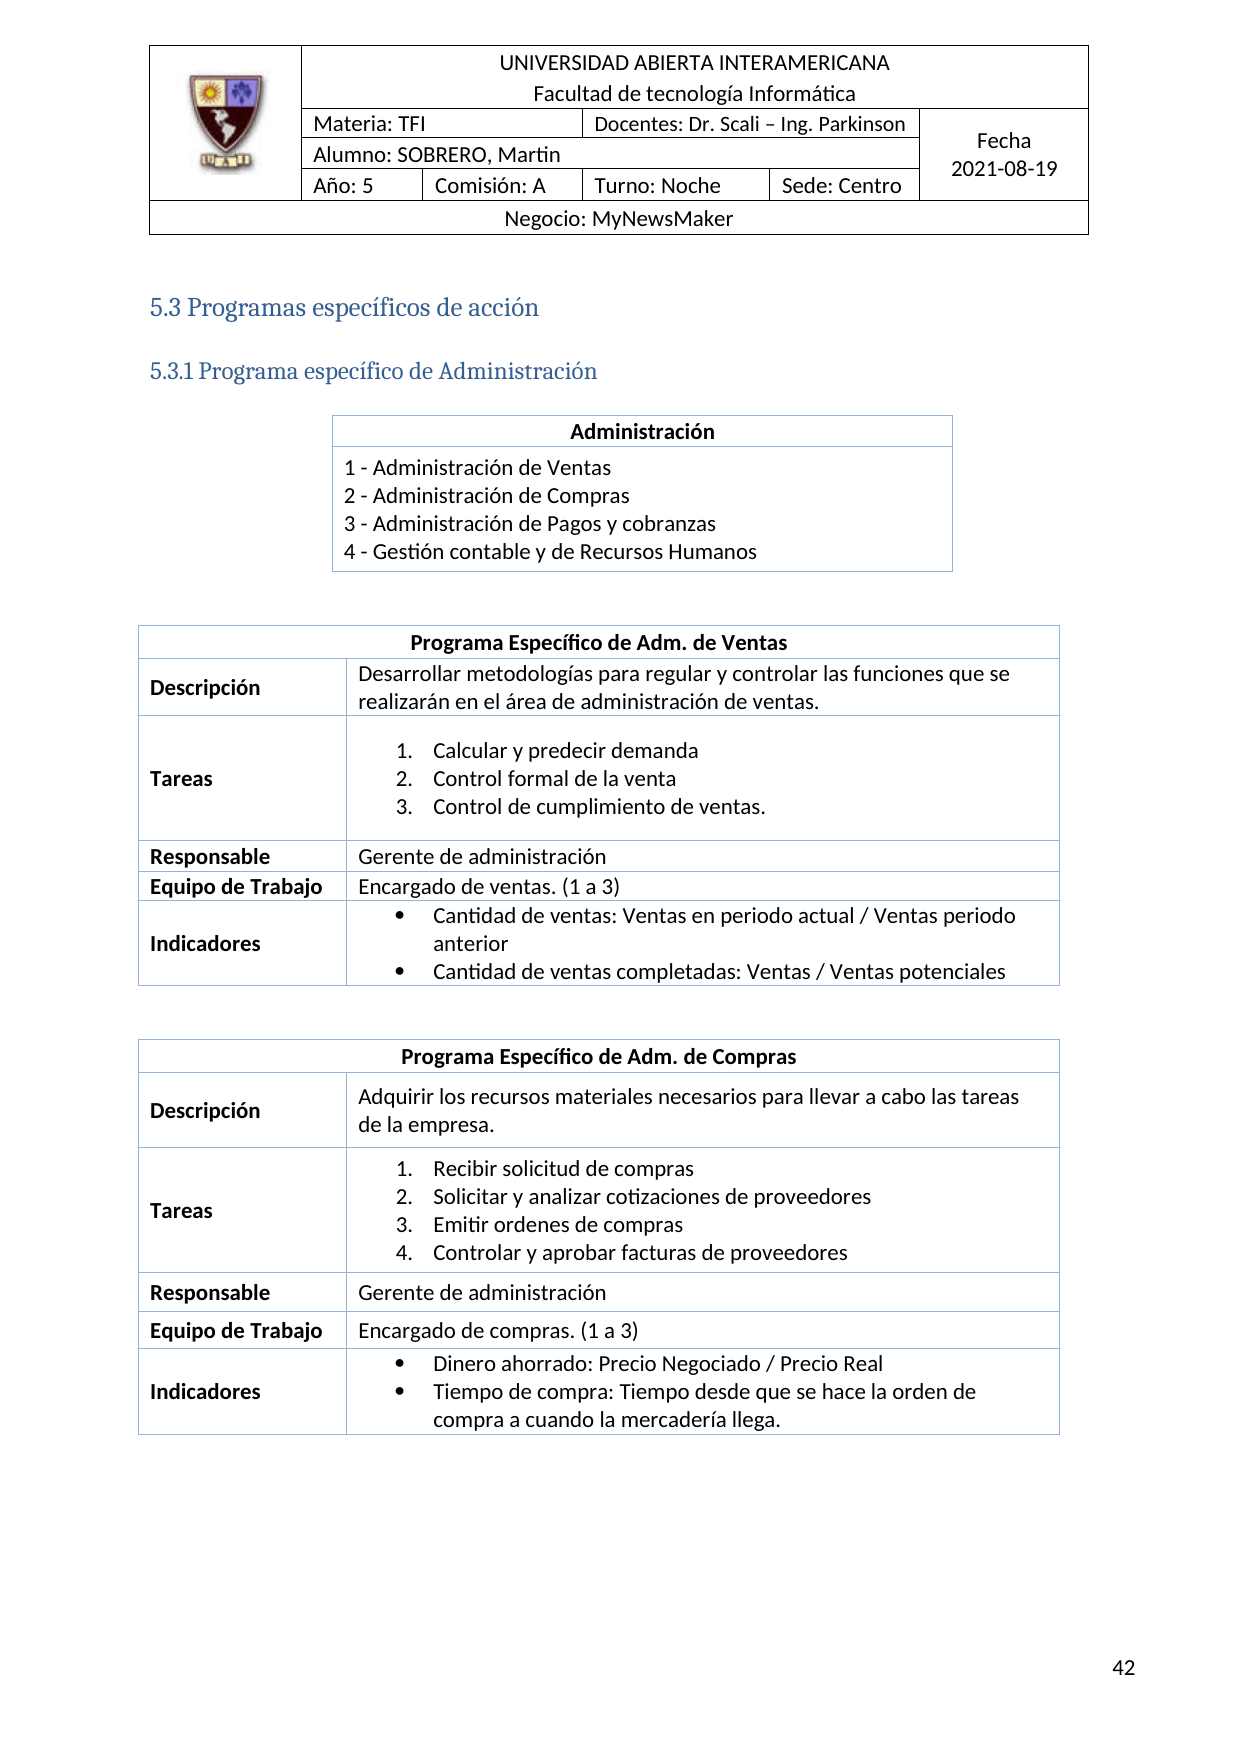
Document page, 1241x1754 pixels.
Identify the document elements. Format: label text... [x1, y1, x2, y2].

table_cell Dinero ahorrado: Precio Negociado / Precio Real Tiempo de compra: Tiempo desde que se hace la orden de compra a cuando la mercadería llega. [347, 1349, 1059, 1433]
table_header Programa Específico de Adm. de Ventas [139, 626, 1059, 658]
table_cell Tareas [139, 1148, 346, 1272]
table_cell Adquirir los recursos materiales necesarios para llevar a cabo las tareas de la empresa. [347, 1073, 1059, 1147]
table_cell Descripción [139, 1073, 346, 1147]
table_cell Recibir solicitud de compras Solicitar y analizar cotizaciones de proveedores Emitir ordenes de compras Controlar y aprobar facturas de proveedores [347, 1148, 1059, 1272]
subtitle 5.3 Programas específicos de acción [150, 292, 1135, 323]
table_cell Responsable [139, 1273, 346, 1311]
table_cell Indicadores [139, 901, 346, 985]
table_header Administración [333, 416, 952, 446]
table_cell Gerente de administración [347, 841, 1059, 871]
subtitle 5.3.1 Programa específico de Administración [150, 357, 1135, 385]
table_cell Calcular y predecir demanda Control formal de la venta Control de cumplimiento de ventas. [347, 716, 1059, 840]
table_cell Equipo de Trabajo [139, 872, 346, 900]
table_cell Encargado de ventas. (1 a 3) [347, 872, 1059, 900]
table_cell Tareas [139, 716, 346, 840]
table_cell 1 - Administración de Ventas 2 - Administración de Compras 3 - Administración de Pagos y cobranzas 4 - Gestión contable y de Recursos Humanos [333, 447, 952, 571]
table_header Programa Específico de Adm. de Compras [139, 1040, 1059, 1072]
table_cell Equipo de Trabajo [139, 1312, 346, 1348]
table_cell Encargado de compras. (1 a 3) [347, 1312, 1059, 1348]
table_cell Descripción [139, 659, 346, 715]
table_cell Cantidad de ventas: Ventas en periodo actual / Ventas periodo anterior Cantidad de ventas completadas: Ventas / Ventas potenciales [347, 901, 1059, 985]
table_cell Desarrollar metodologías para regular y controlar las funciones que se realizarán en el área de administración de ventas. [347, 659, 1059, 715]
table_cell Responsable [139, 841, 346, 871]
picture [175, 67, 276, 180]
table_cell Indicadores [139, 1349, 346, 1433]
table_cell Gerente de administración [347, 1273, 1059, 1311]
